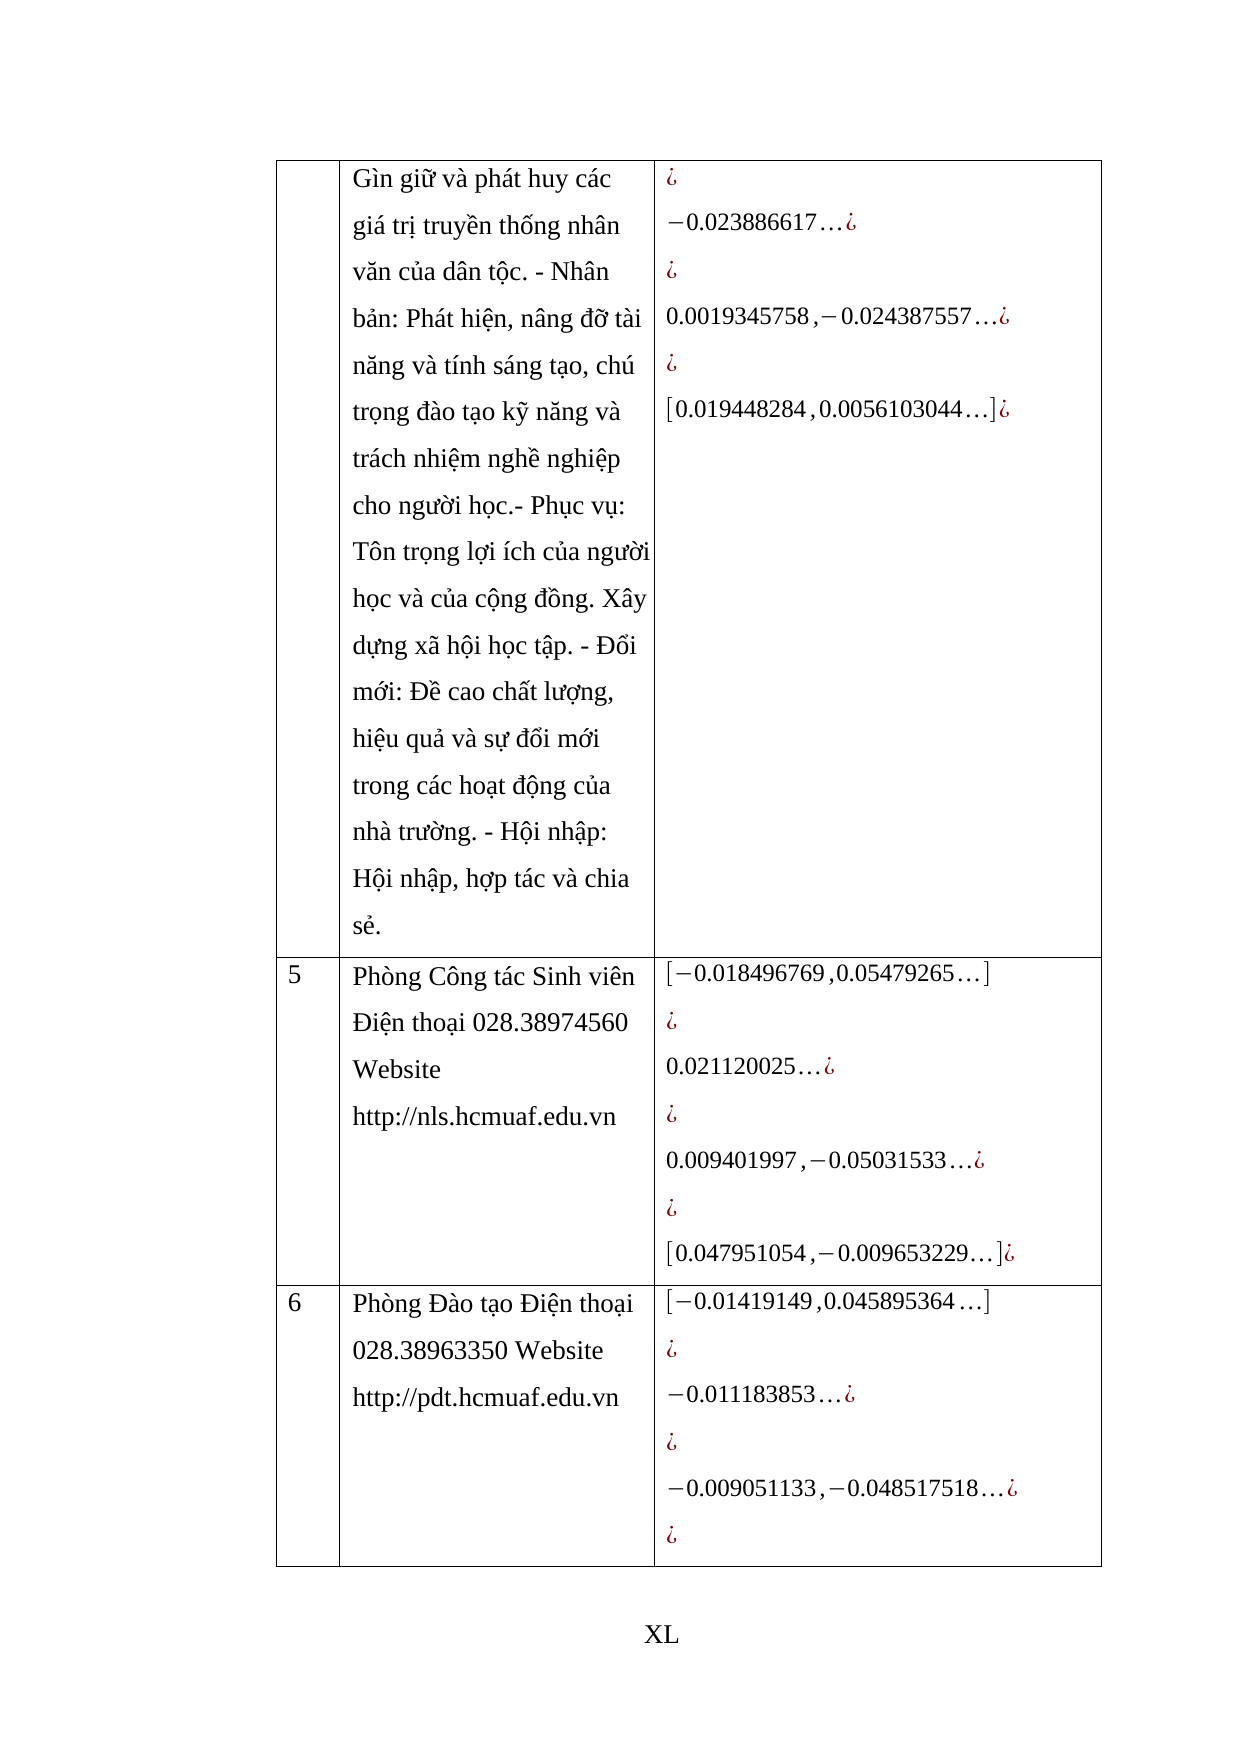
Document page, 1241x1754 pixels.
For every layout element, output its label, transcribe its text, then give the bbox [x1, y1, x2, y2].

table_cell [655, 1286, 1101, 1566]
table_cell 5 [277, 958, 339, 1285]
table_cell [655, 161, 1101, 957]
table_cell 6 [277, 1286, 339, 1566]
table_cell [340, 958, 654, 1285]
table_cell 4 [277, 161, 339, 957]
table_cell [340, 161, 654, 957]
table_cell [655, 958, 1101, 1285]
table_cell [340, 1286, 654, 1566]
